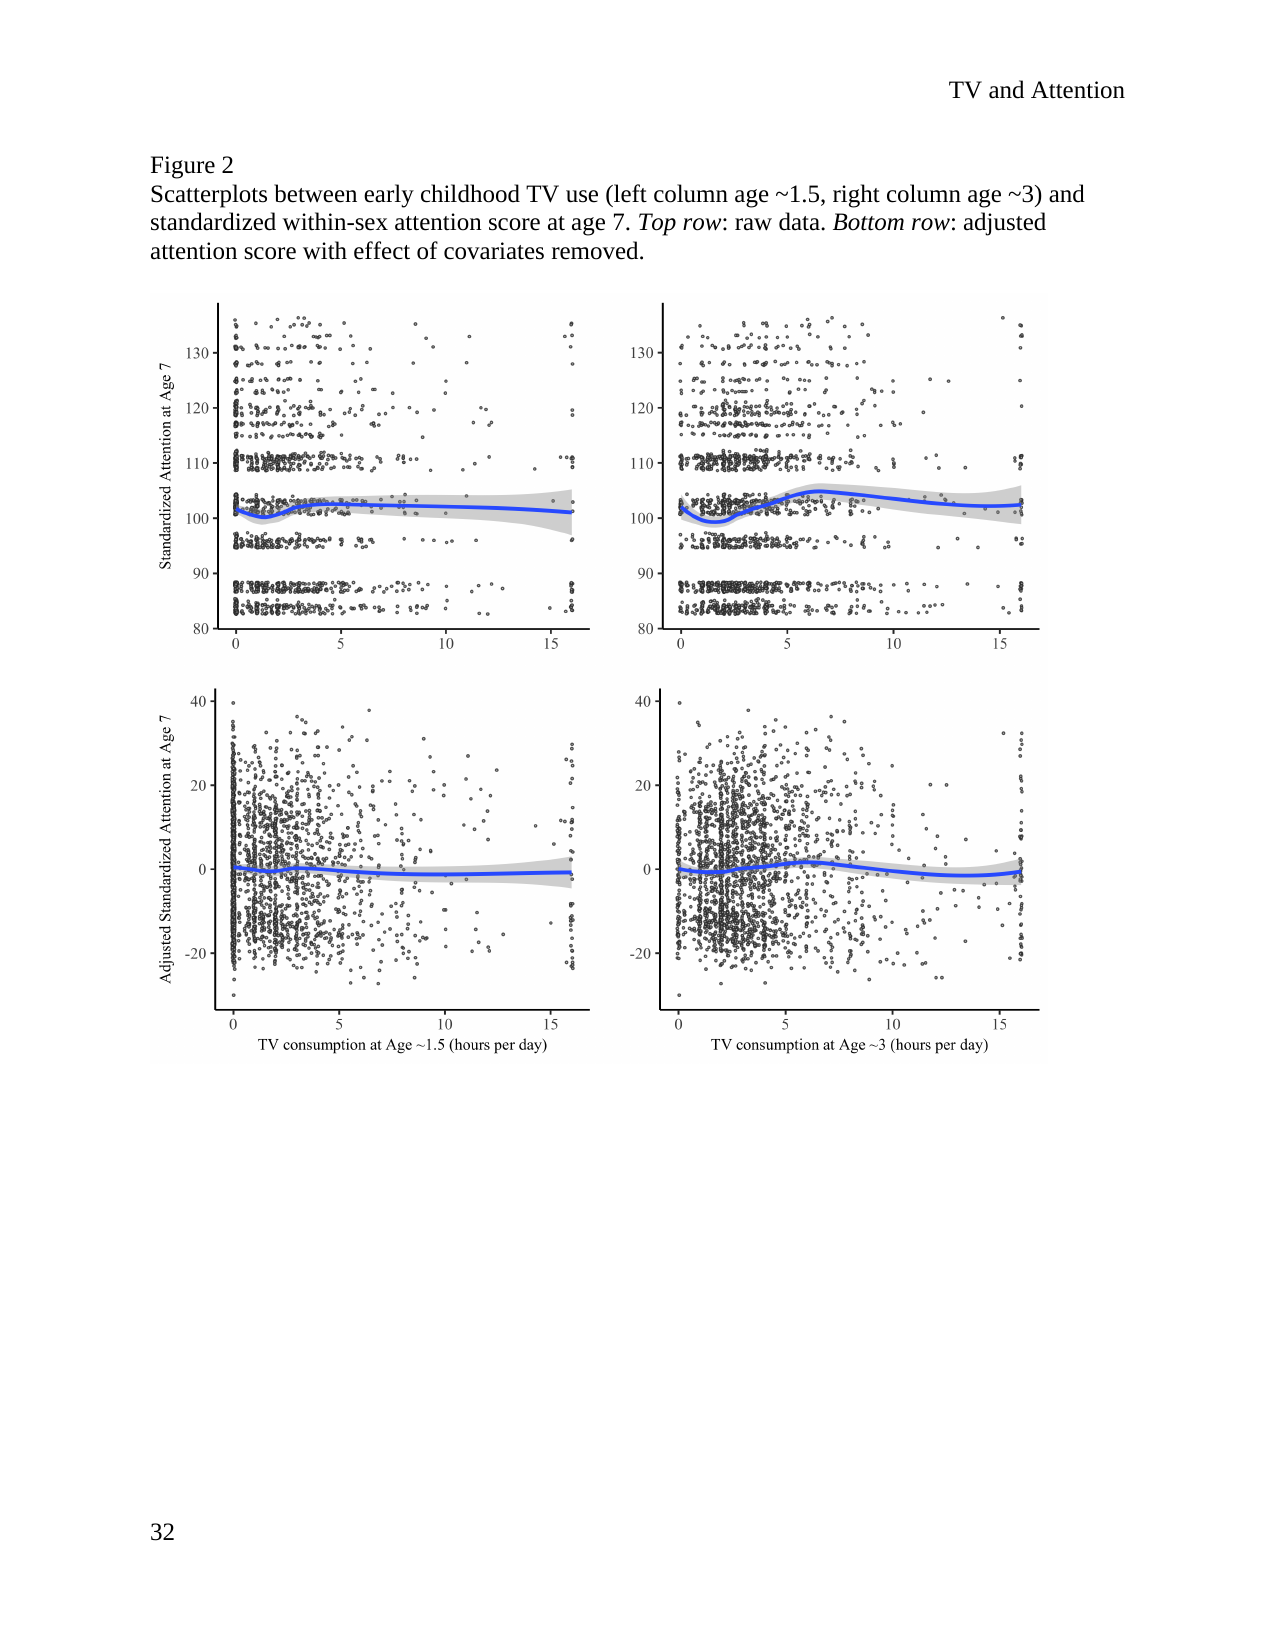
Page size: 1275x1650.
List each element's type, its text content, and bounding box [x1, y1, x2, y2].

text Scatterplots between early childhood TV use (left column age ~1.5, right column age ~3) and standardized within-sex attention score at age 7. Top row: raw data. Bottom row: adjusted attention score with effect of covariates removed. [150, 179, 1125, 265]
picture [150, 293, 1049, 1064]
text Figure [150, 150, 1125, 179]
